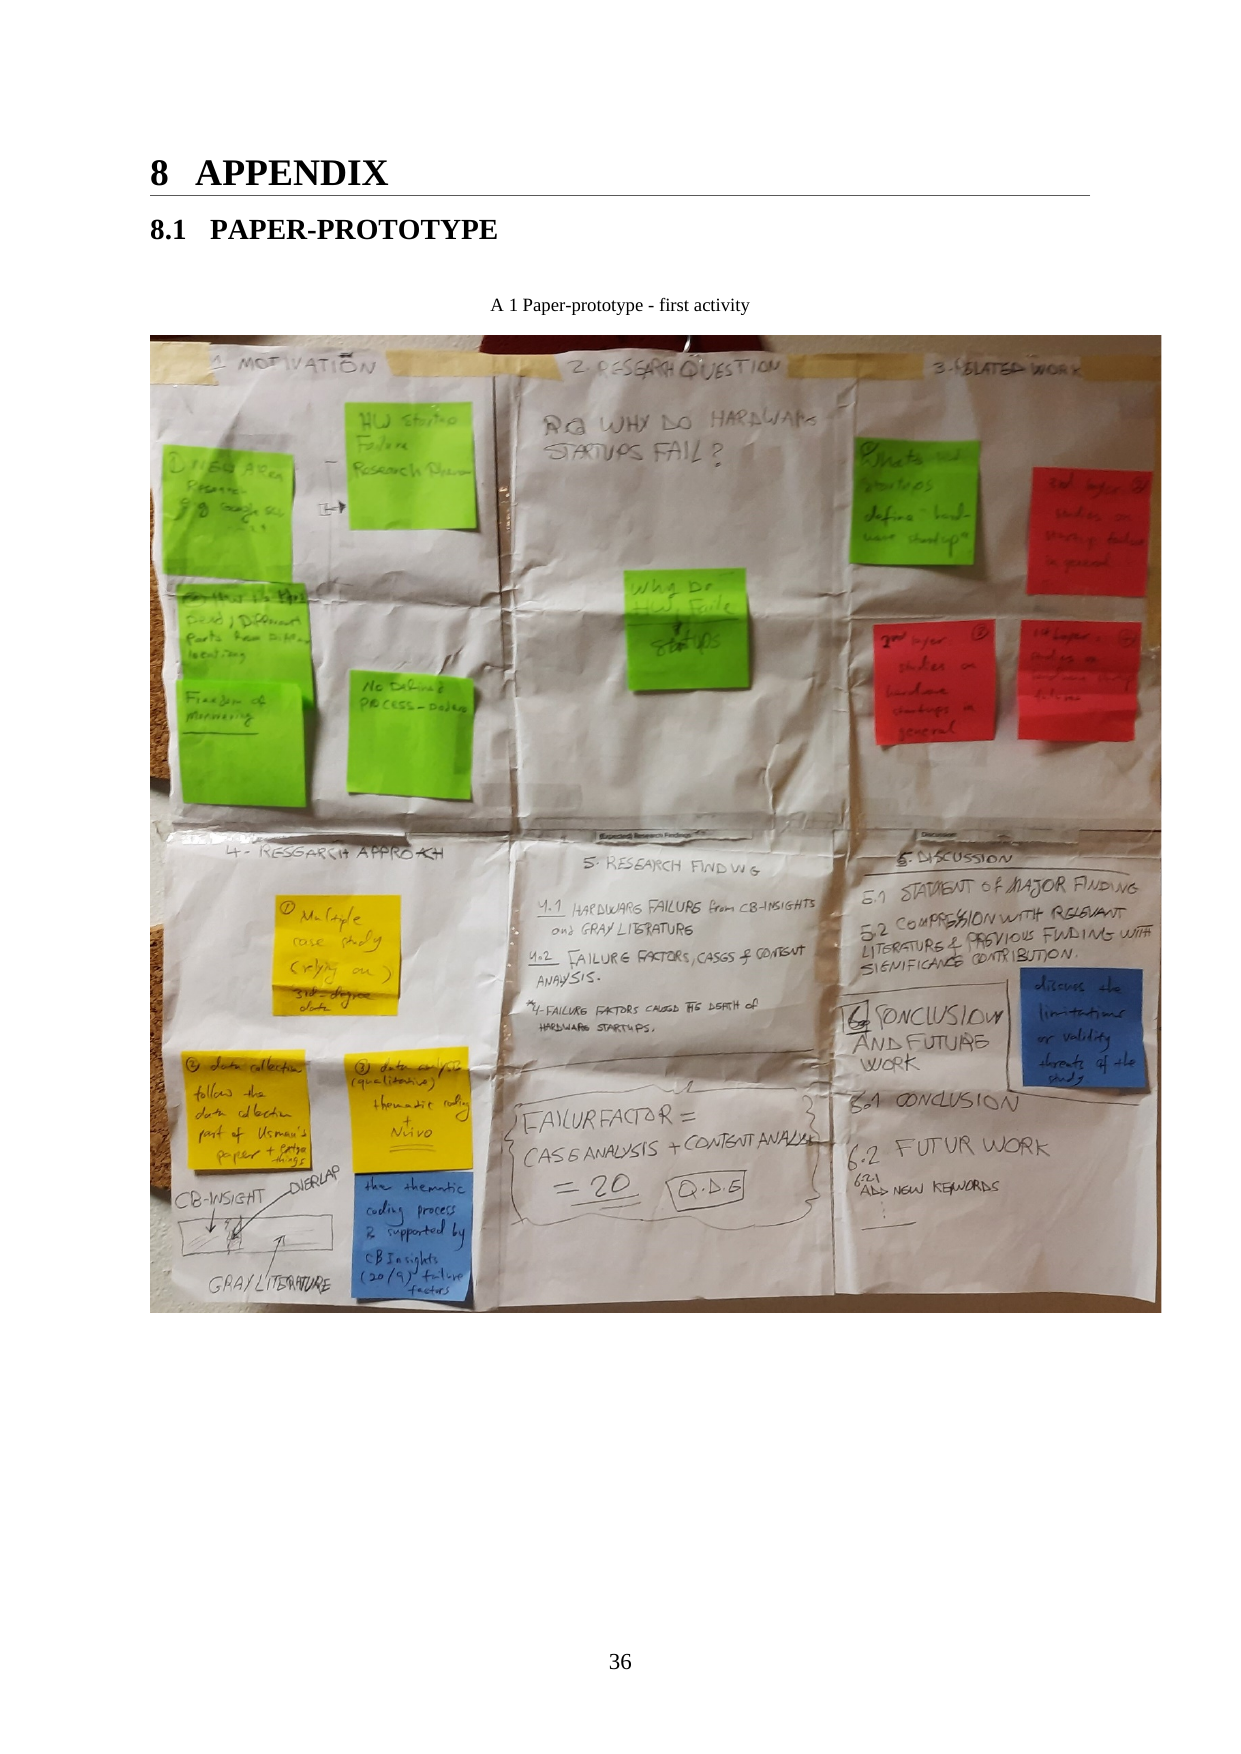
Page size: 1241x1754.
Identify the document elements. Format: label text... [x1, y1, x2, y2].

picture [150, 335, 1162, 1313]
subtitle APPENDIX [150, 150, 1090, 195]
subtitle PAPER-PROTOTYPE [150, 212, 1090, 246]
